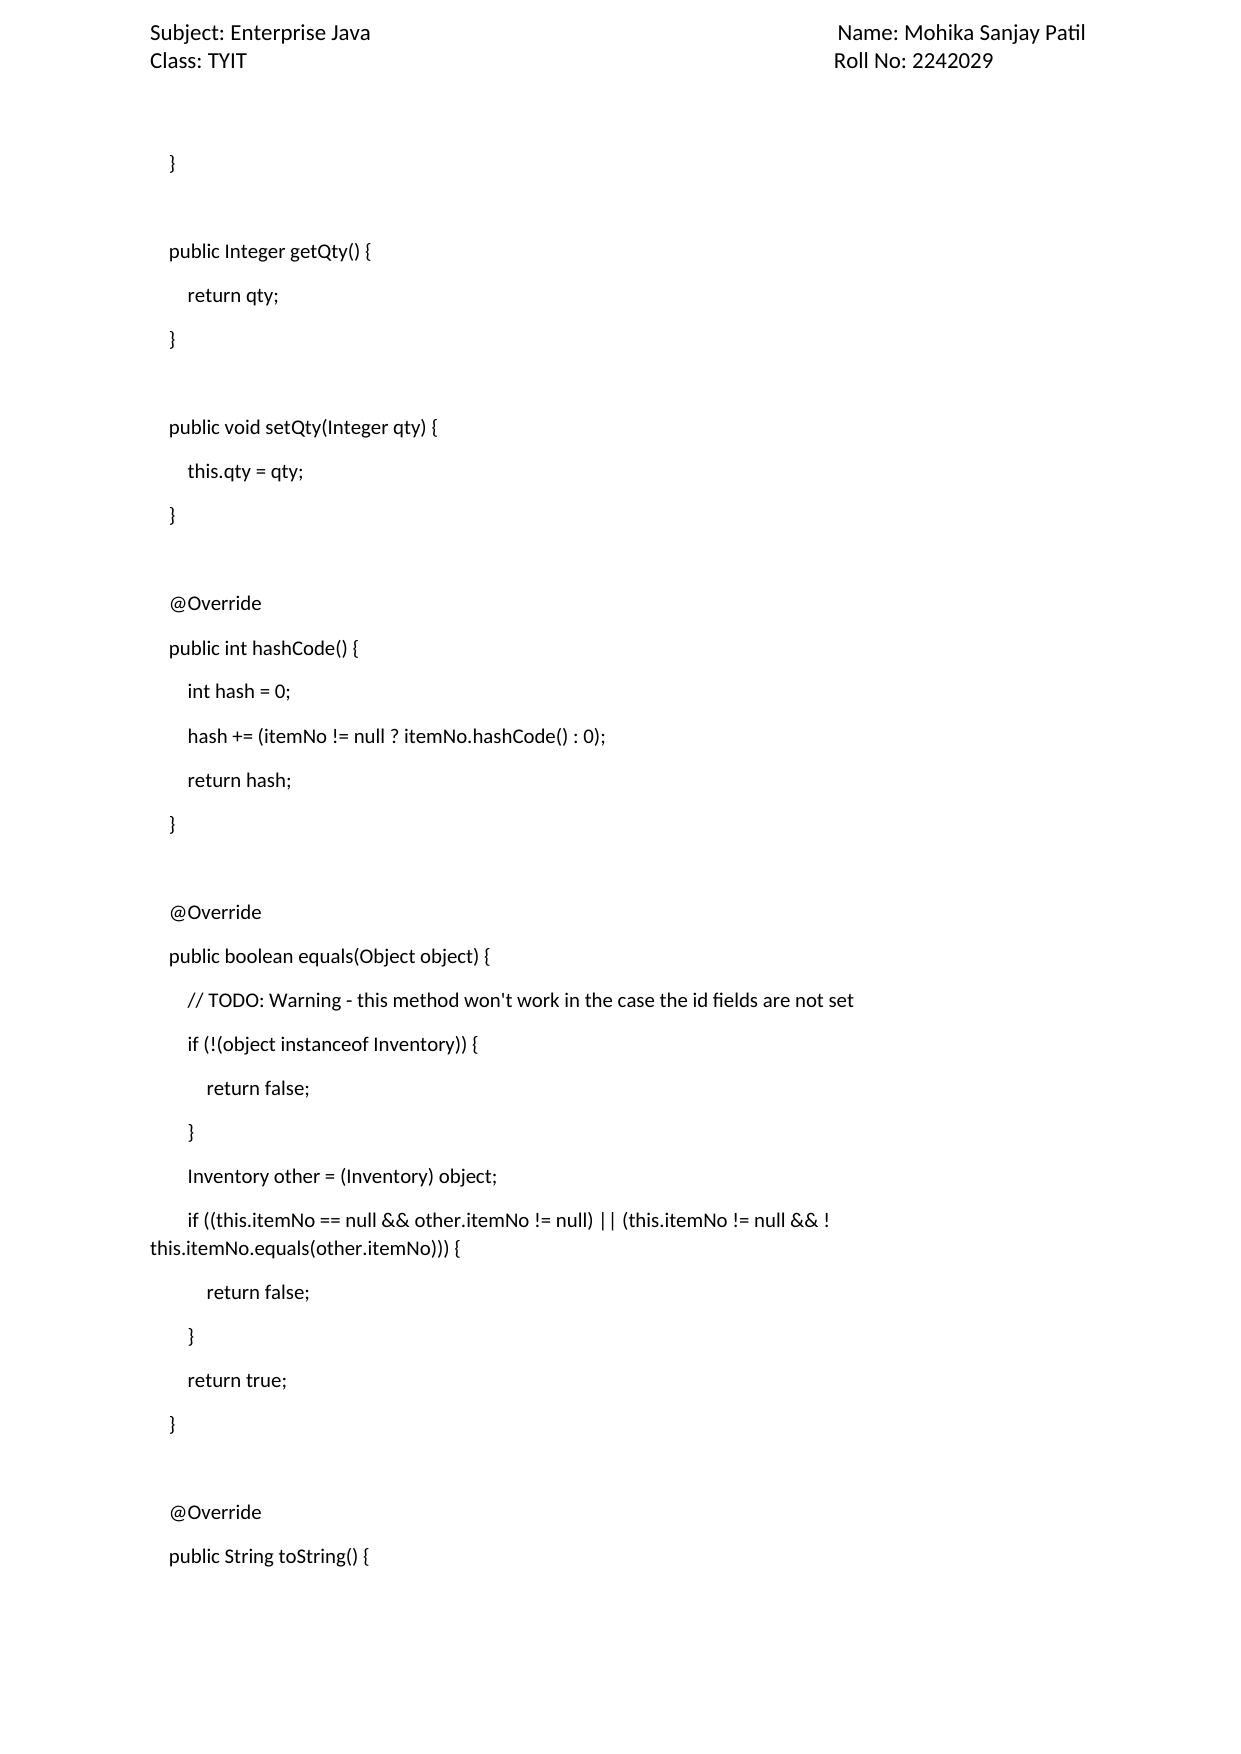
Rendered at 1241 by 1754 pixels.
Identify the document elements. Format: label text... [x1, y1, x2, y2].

text if ((this.itemNo == null && other.itemNo != null) || (this.itemNo != null && !this.itemNo.equals(other.itemNo))) { [150, 1207, 1090, 1260]
text if (!(object instanceof Inventory)) { [150, 1031, 1090, 1057]
text @Override [150, 1499, 1090, 1525]
text } [150, 811, 1090, 836]
text hash += (itemNo != null ? itemNo.hashCode() : 0); [150, 723, 1090, 748]
text return qty; [150, 282, 1090, 308]
text } [150, 1411, 1090, 1437]
text int hash = 0; [150, 679, 1090, 704]
text public int hashCode() { [150, 635, 1090, 660]
text } [150, 1119, 1090, 1145]
text public void setQty(Integer qty) { [150, 414, 1090, 440]
text public String toString() { [150, 1543, 1090, 1569]
text } [150, 326, 1090, 352]
text return false; [150, 1279, 1090, 1304]
text @Override [150, 591, 1090, 616]
text // TODO: Warning - this method won't work in the case the id fields are not set [150, 987, 1090, 1013]
text return true; [150, 1367, 1090, 1392]
text } [150, 150, 1090, 175]
text @Override [150, 899, 1090, 924]
text return false; [150, 1075, 1090, 1101]
text } [150, 1323, 1090, 1348]
text return hash; [150, 767, 1090, 792]
text this.qty = qty; [150, 458, 1090, 484]
text } [150, 502, 1090, 528]
text public boolean equals(Object object) { [150, 943, 1090, 968]
text Inventory other = (Inventory) object; [150, 1163, 1090, 1189]
text public Integer getQty() { [150, 238, 1090, 263]
